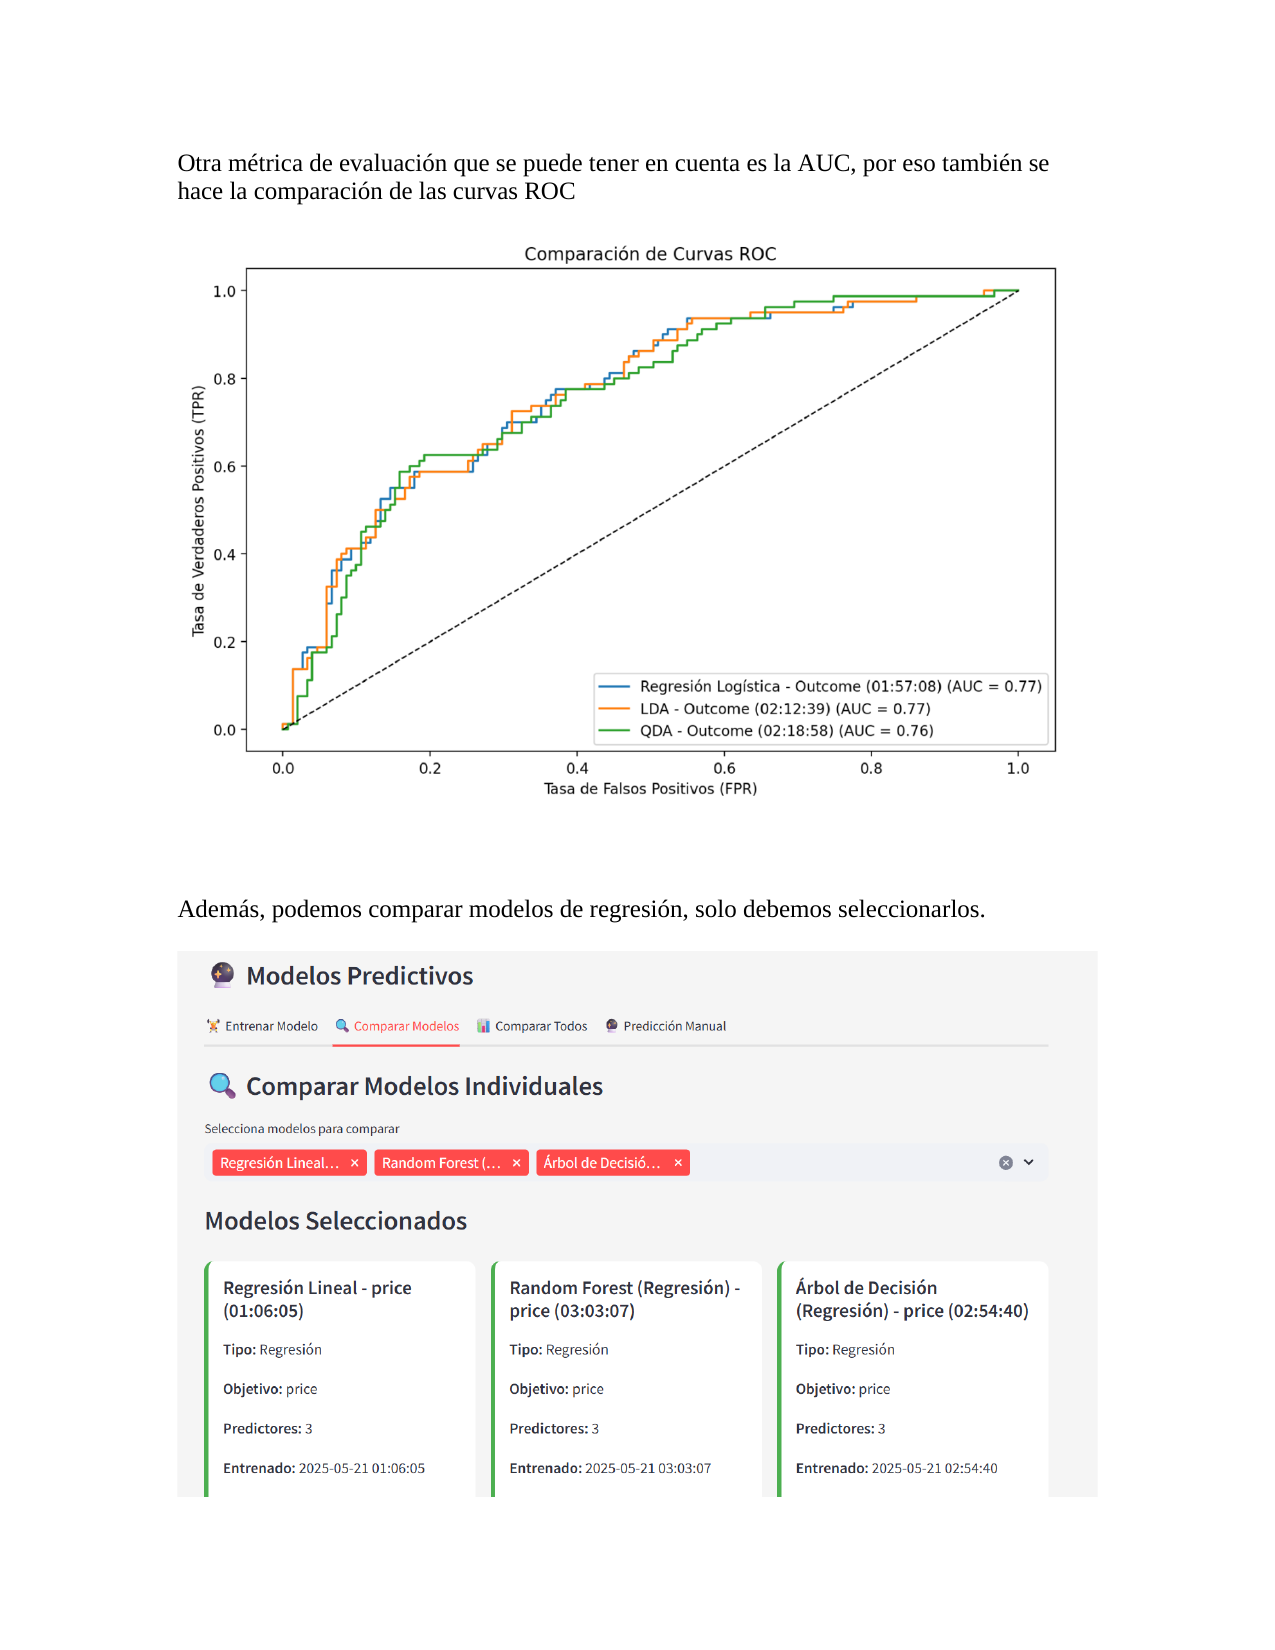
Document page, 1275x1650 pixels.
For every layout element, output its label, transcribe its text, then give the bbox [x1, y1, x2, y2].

text Además, podemos comparar modelos de regresión, solo debemos seleccionarlos. [177, 894, 1098, 923]
text Otra métrica de evaluación que se puede tener en cuenta es la AUC, por eso también se hace la comparación de las curvas ROC [177, 148, 1098, 205]
picture [177, 951, 1098, 1497]
picture [177, 234, 1098, 804]
